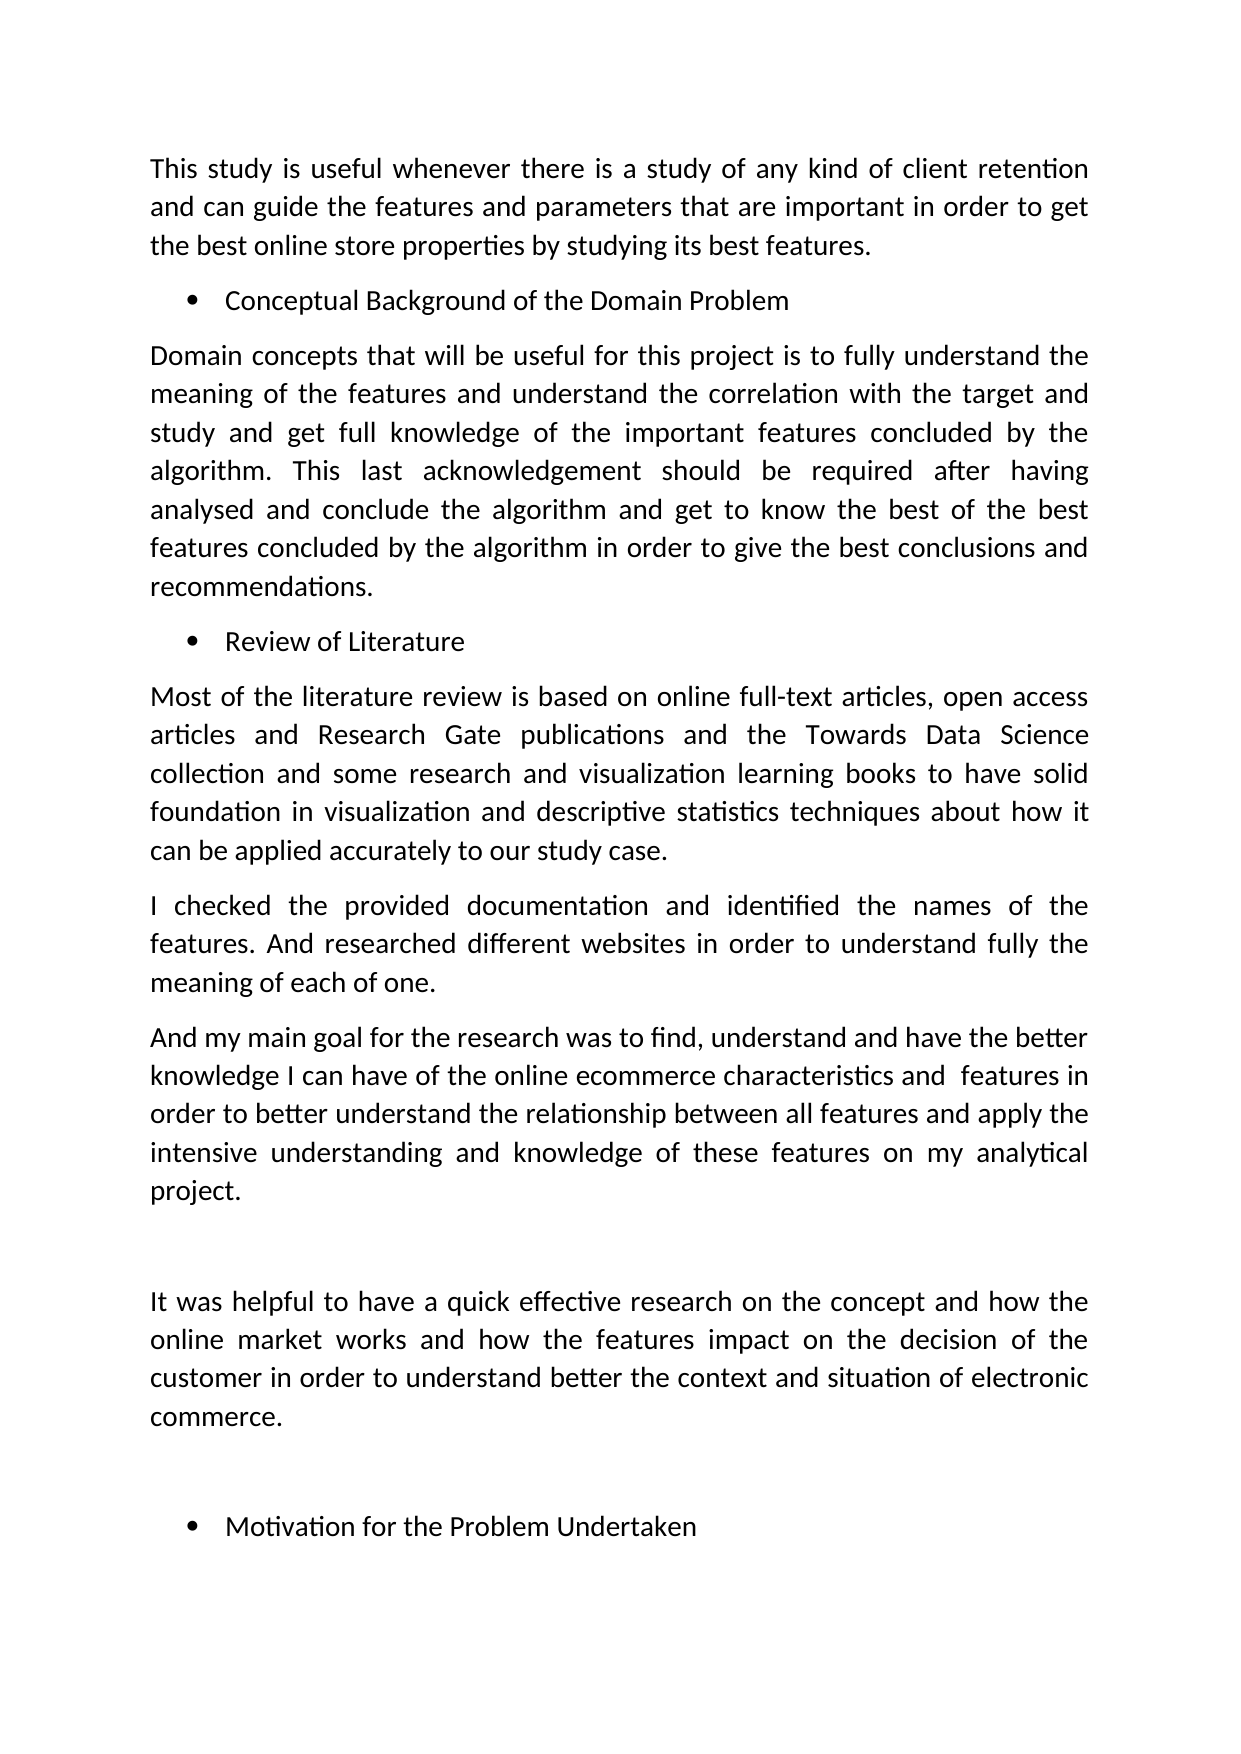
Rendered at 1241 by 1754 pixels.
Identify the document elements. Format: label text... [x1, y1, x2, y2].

list Review of Literature [187, 623, 1090, 658]
text This study is useful whenever there is a study of any kind of client retention and can guide the features and parameters that are important in order to get the best online store properties by studying its best features. [150, 150, 1090, 262]
list Motivation for the Problem Undertaken [187, 1508, 1090, 1544]
list Conceptual Background of the Domain Problem [187, 282, 1090, 318]
text Most of the literature review is based on online full-text articles, open access articles and Research Gate publications and the Towards Data Science collection and some research and visualization learning books to have solid foundation in visualization and descriptive statistics techniques about how it can be applied accurately to our study case. [150, 678, 1090, 867]
text It was helpful to have a quick effective research on the concept and how the online market works and how the features impact on the decision of the customer in order to understand better the context and situation of electronic commerce. [150, 1283, 1090, 1434]
text And my main goal for the research was to find, understand and have the better knowledge I can have of the online ecommerce characteristics and features in order to better understand the relationship between all features and apply the intensive understanding and knowledge of these features on my analytical project. [150, 1019, 1090, 1208]
text I checked the provided documentation and identified the names of the features. And researched different websites in order to understand fully the meaning of each of one. [150, 887, 1090, 999]
text Domain concepts that will be useful for this project is to fully understand the meaning of the features and understand the correlation with the target and study and get full knowledge of the important features concluded by the algorithm. This last acknowledgement should be required after having analysed and conclude the algorithm and get to know the best of the best features concluded by the algorithm in order to give the best conclusions and recommendations. [150, 337, 1090, 603]
